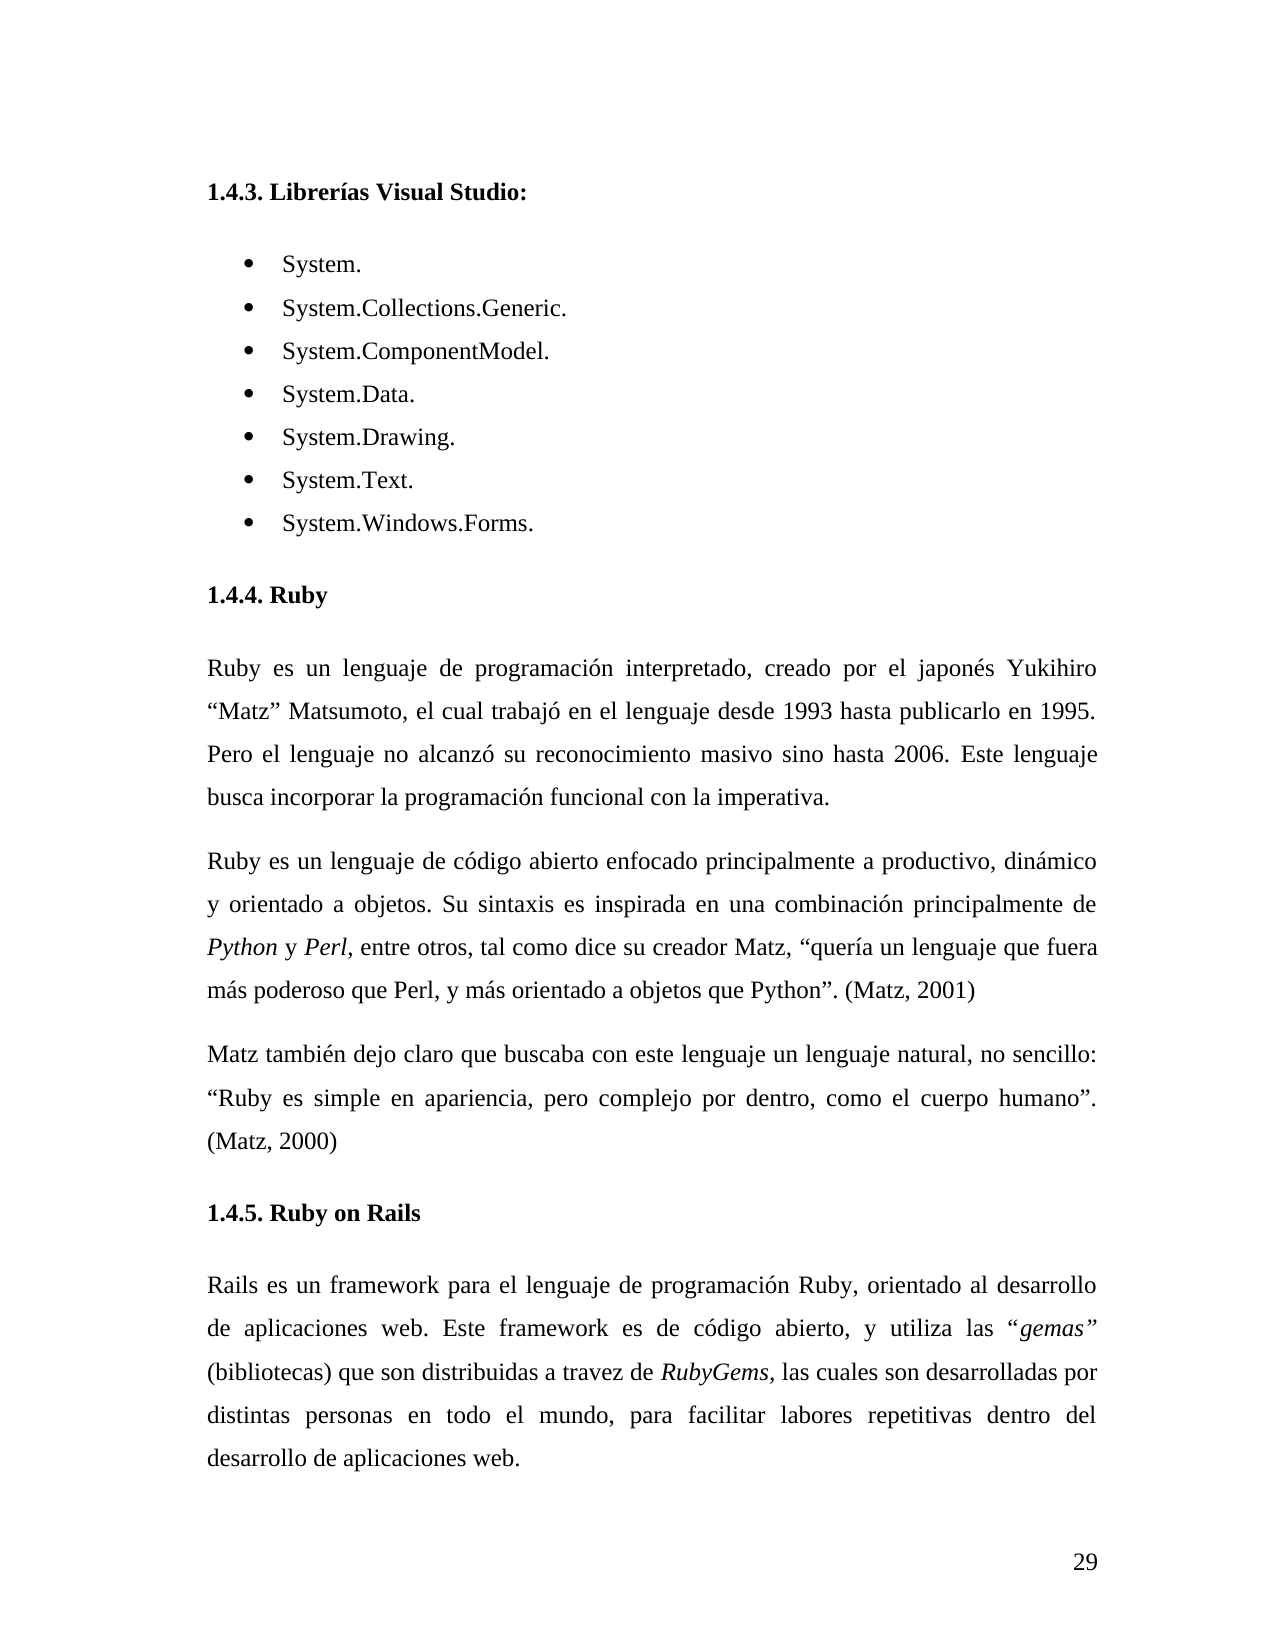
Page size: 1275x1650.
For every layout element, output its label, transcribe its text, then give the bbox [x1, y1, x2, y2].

list System.Data. [244, 379, 1098, 408]
list System.Text. [244, 465, 1098, 494]
list System. [244, 249, 1098, 278]
text Matz también dejo claro que buscaba con este lenguaje un lenguaje natural, no sencillo: “Ruby es simple en apariencia, pero complejo por dentro, como el cuerpo humano”. (Matz, 2000) [207, 1039, 1098, 1154]
text Ruby es un lenguaje de código abierto enfocado principalmente a productivo, dinámico y orientado a objetos. Su sintaxis es inspirada en una combinación principalmente de Python y Perl, entre otros, tal como dice su creador Matz, “quería un lenguaje que fuera más poderoso que Perl, y más orientado a objetos que Python”. (Matz, 2001) [207, 846, 1098, 1004]
list System.Drawing. [244, 422, 1098, 451]
list System.Windows.Forms. [244, 508, 1098, 537]
subtitle 1.4.5. Ruby on Rails [207, 1198, 1098, 1227]
text Rails es un framework para el lenguaje de programación Ruby, orientado al desarrollo de aplicaciones web. Este framework es de código abierto, y utiliza las “gemas” (bibliotecas) que son distribuidas a travez de RubyGems, las cuales son desarrolladas por distintas personas en todo el mundo, para facilitar labores repetitivas dentro del desarrollo de aplicaciones web. [207, 1270, 1098, 1472]
list System.Collections.Generic. [244, 293, 1098, 321]
subtitle 1.4.3. Librerías Visual Studio: [207, 177, 1098, 206]
subtitle 1.4.4. Ruby [207, 581, 1098, 609]
text Ruby es un lenguaje de programación interpretado, creado por el japonés Yukihiro “Matz” Matsumoto, el cual trabajó en el lenguaje desde 1993 hasta publicarlo en 1995. Pero el lenguaje no alcanzó su reconocimiento masivo sino hasta 2006. Este lenguaje busca incorporar la programación funcional con la imperativa. [207, 653, 1098, 811]
list System.ComponentModel. [244, 336, 1098, 364]
